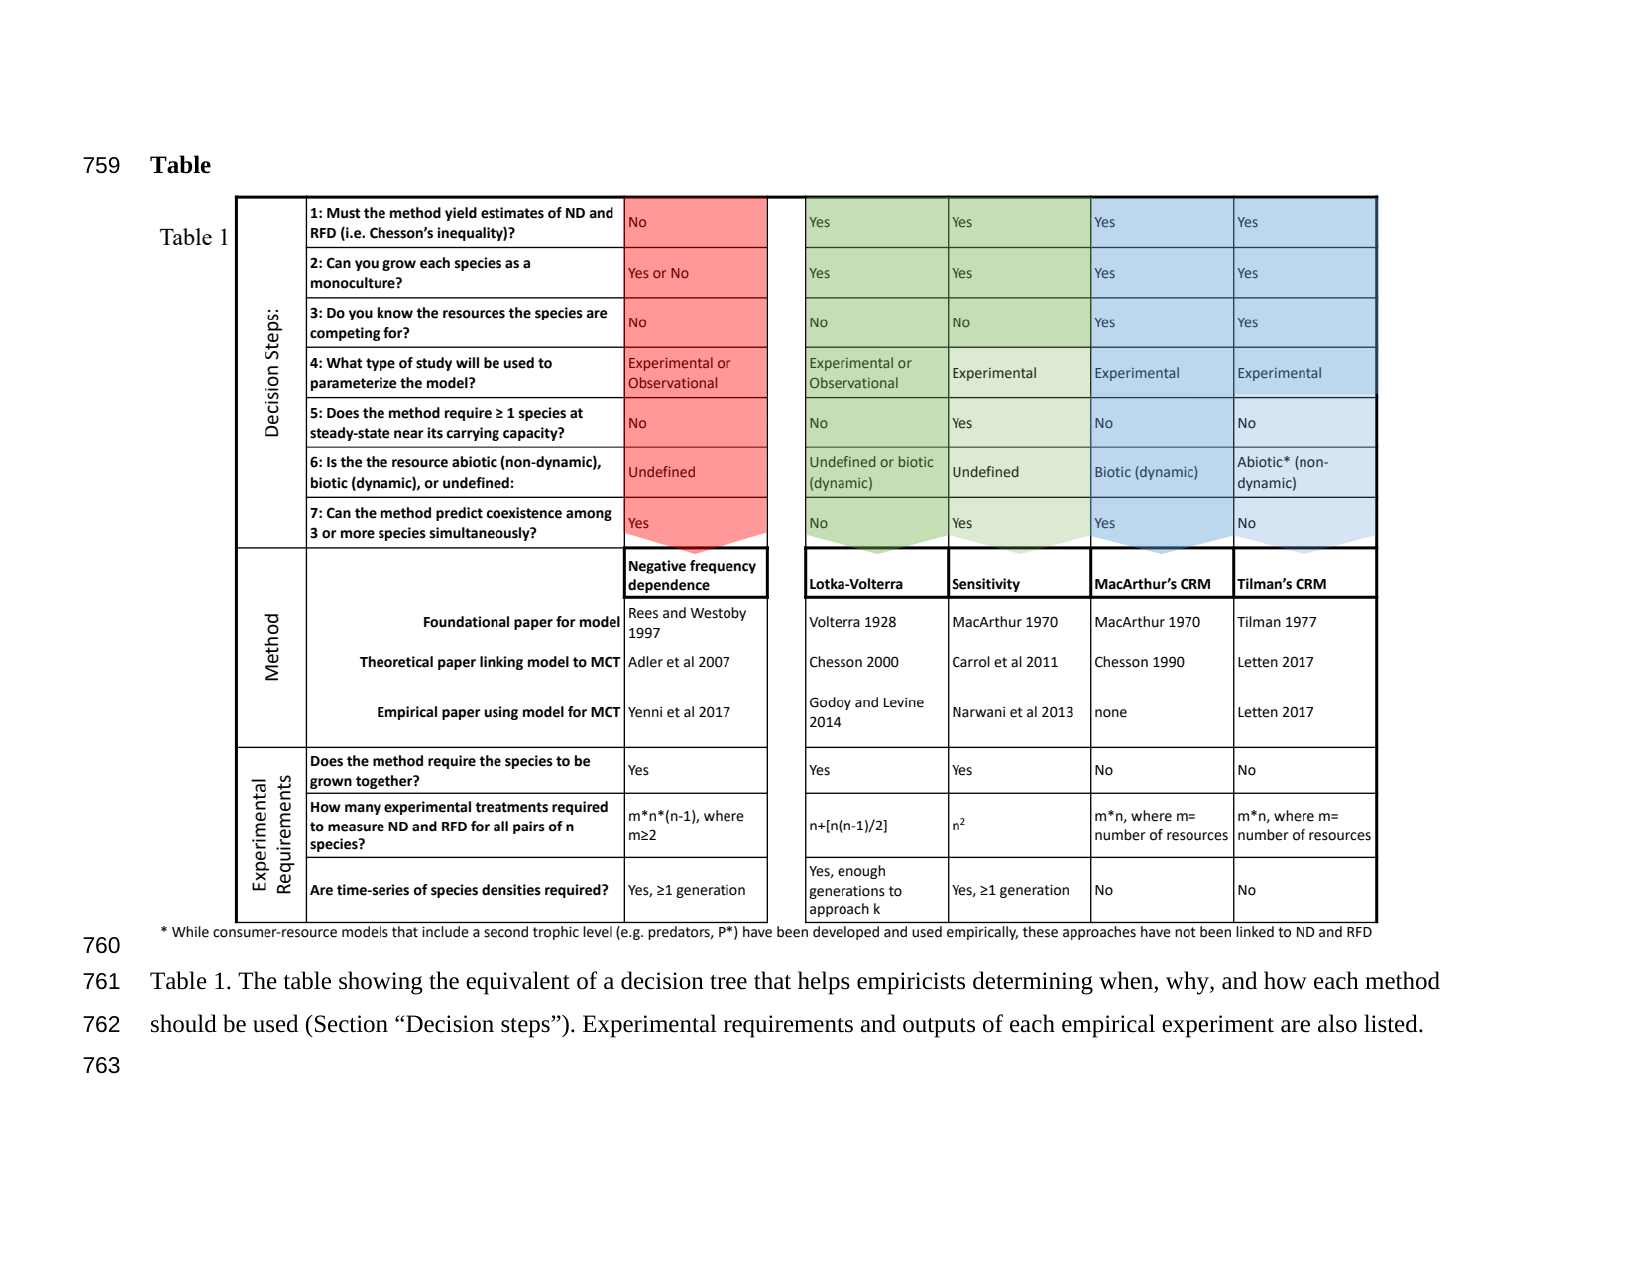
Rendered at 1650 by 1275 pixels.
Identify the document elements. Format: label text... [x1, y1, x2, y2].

text Table 1. The table showing the equivalent of a decision tree that helps empiricists determining when, why, and how each method should be used (Section “Decision steps”). Experimental requirements and outputs of each empirical experiment are also listed. [150, 966, 1500, 1038]
text Table [150, 150, 1500, 179]
